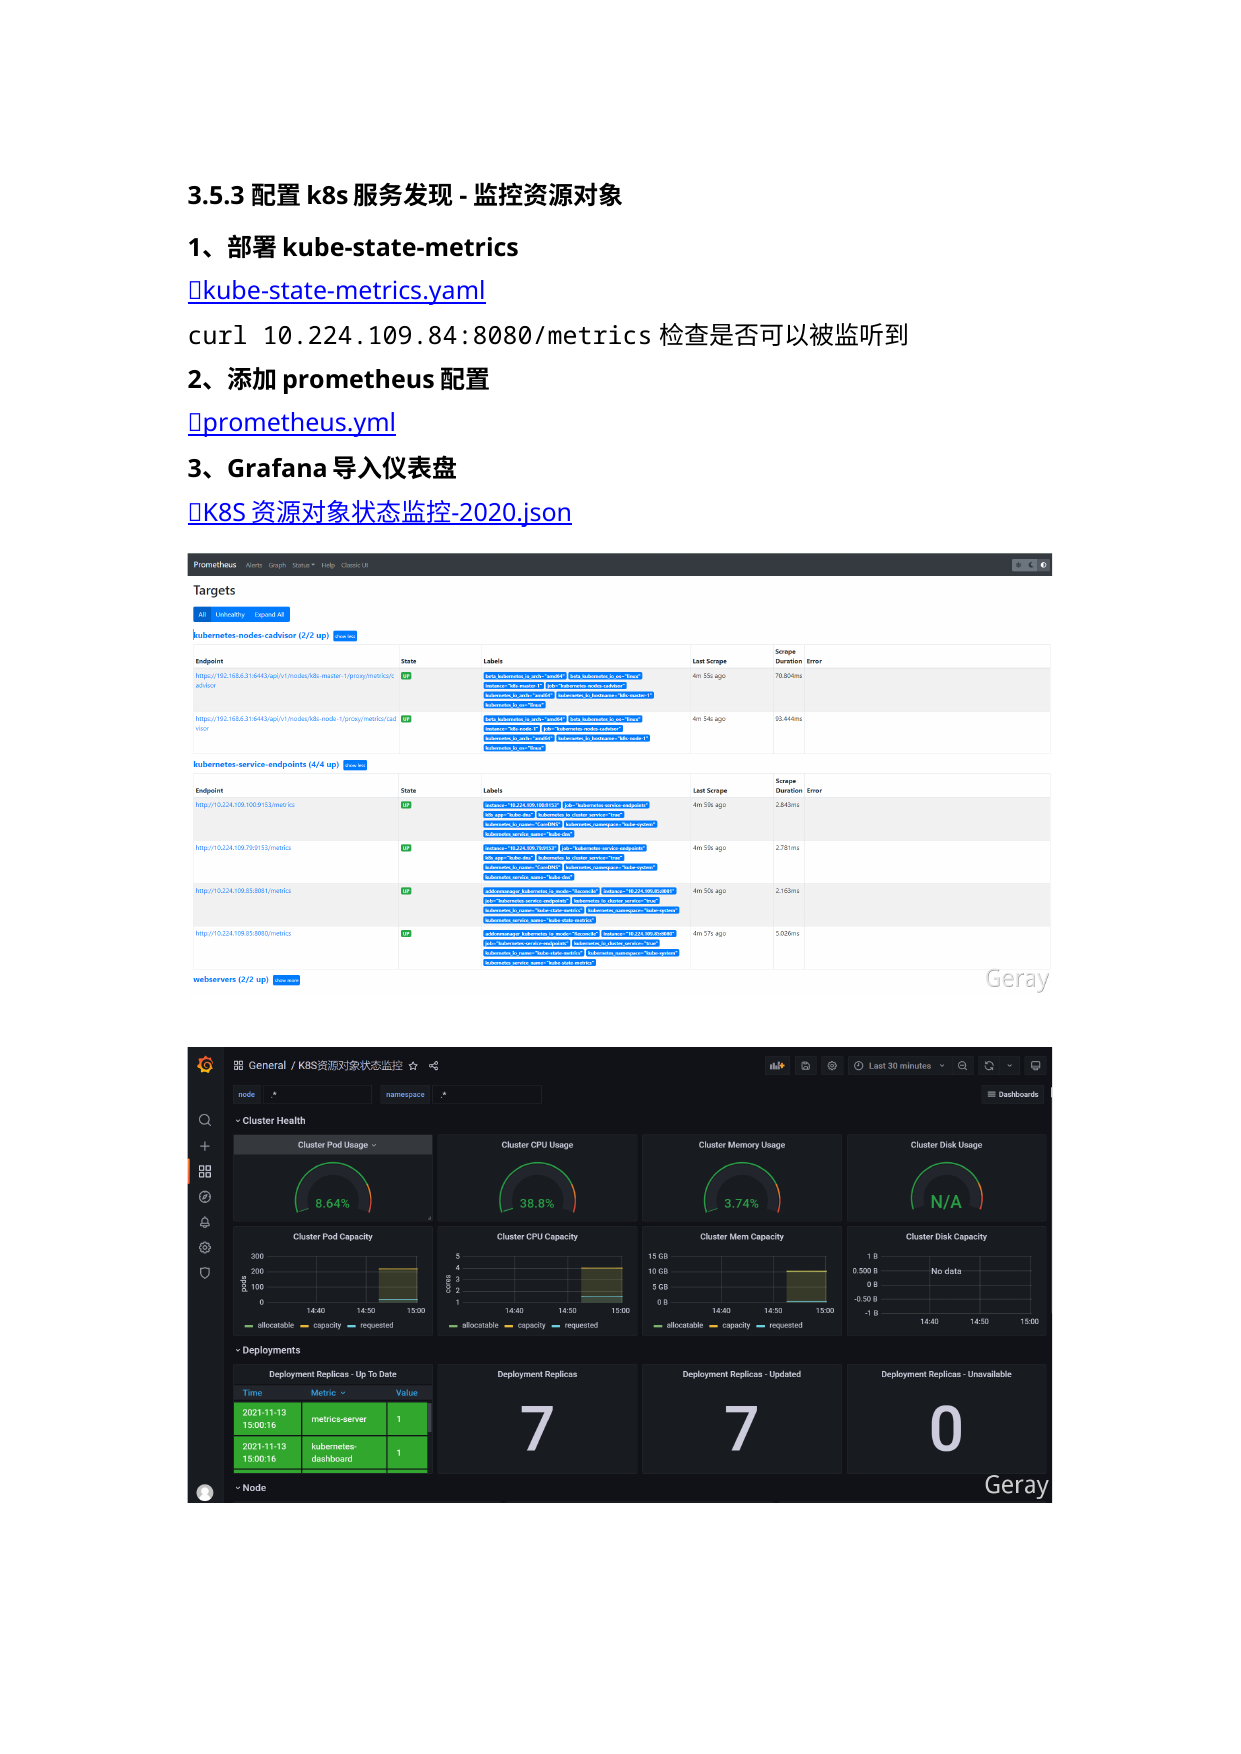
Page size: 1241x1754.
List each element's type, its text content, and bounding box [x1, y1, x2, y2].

text 2、添加prometheus配置 [187, 356, 1053, 400]
text 1、部署kube-state-metrics [187, 224, 1053, 268]
picture [187, 553, 1053, 996]
text 3、Grafana导入仪表盘 📎K8S资源对象状态监控-2020.json [187, 444, 1053, 532]
picture [187, 1047, 1053, 1503]
text curl 10.224.109.84:8080/metrics 检查是否可以被监听到 [187, 312, 1053, 356]
text 📎kube-state-metrics.yaml [187, 268, 1053, 312]
text 📎prometheus.yml [187, 400, 1053, 444]
text 3.5.3 配置k8s服务发现 - 监控资源对象 [187, 172, 1053, 216]
